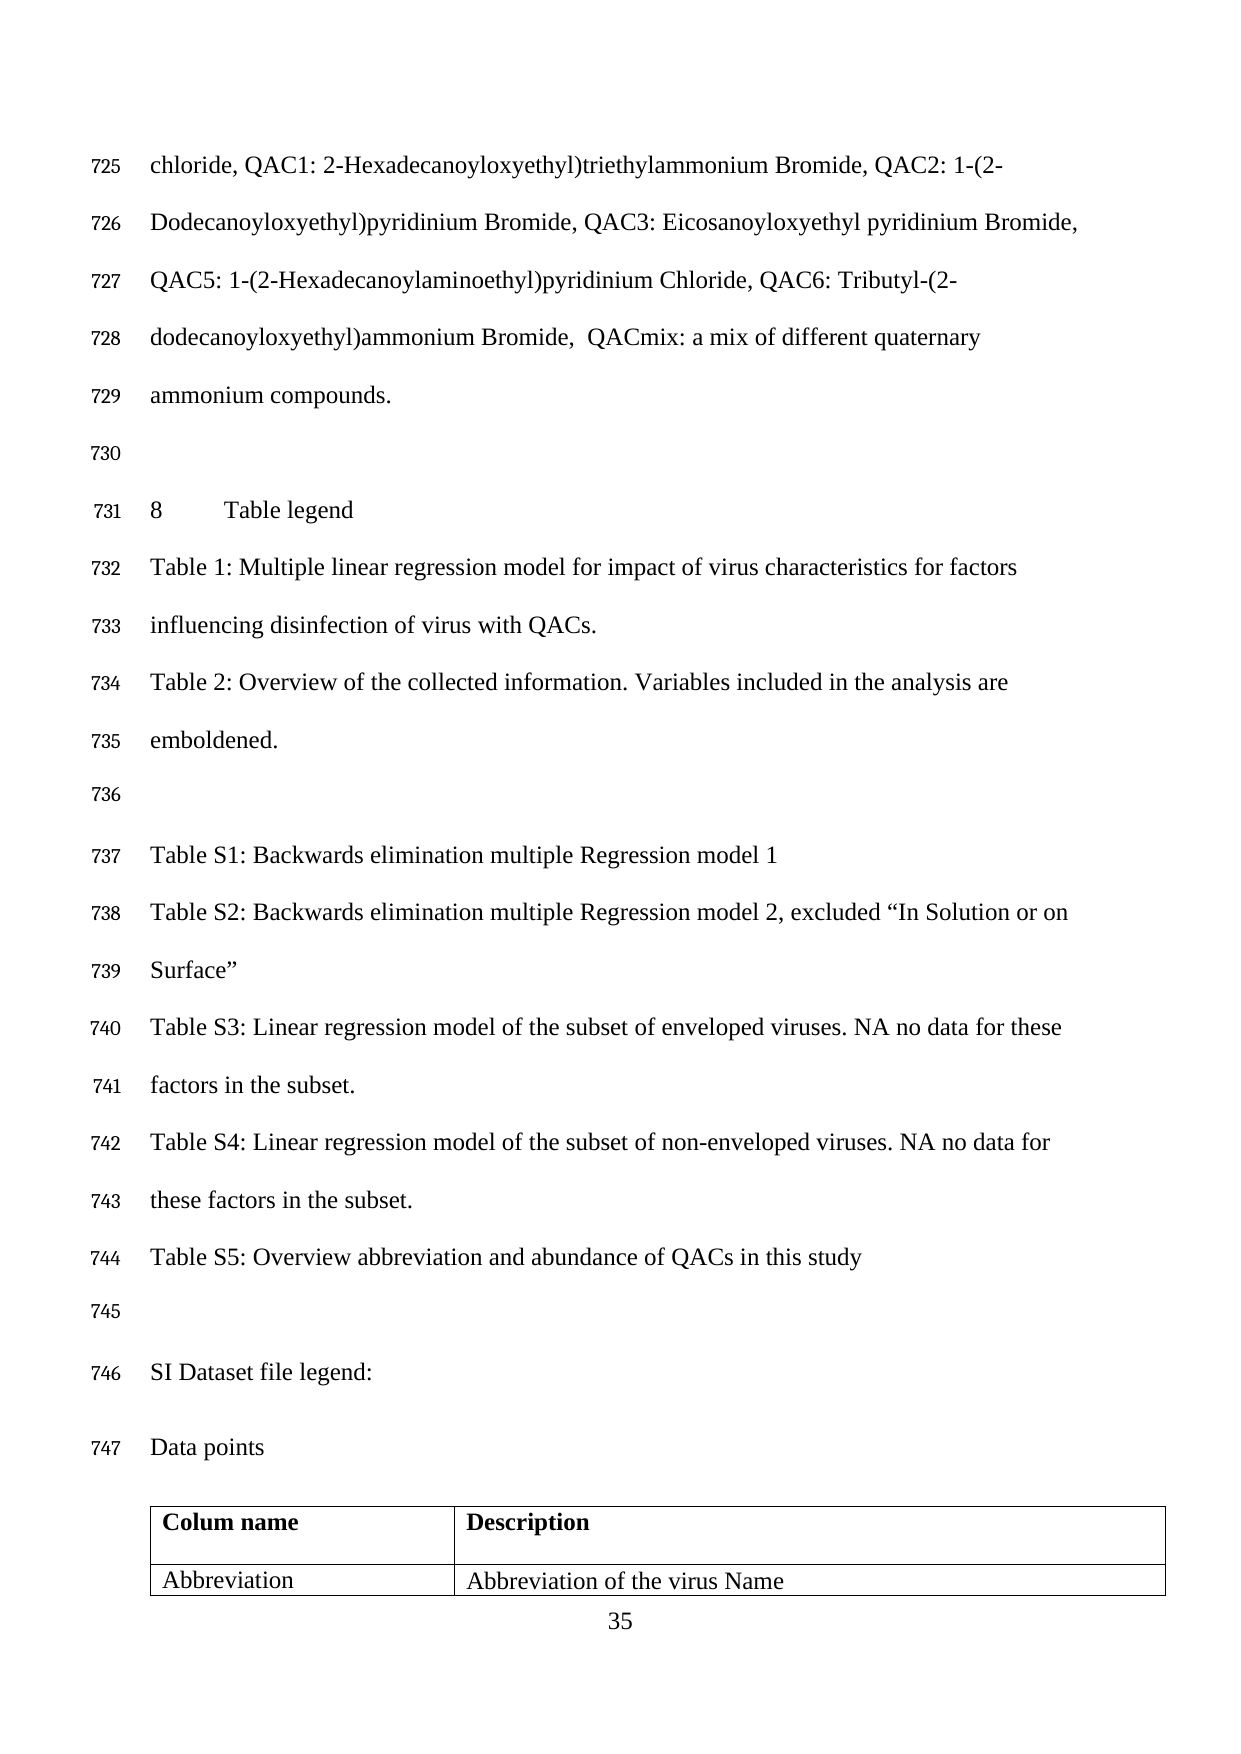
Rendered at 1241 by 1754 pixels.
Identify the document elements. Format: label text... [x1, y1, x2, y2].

text Table 1: Multiple linear regression model for impact of virus characteristics for factors influencing disinfection of virus with QACs. [150, 552, 1090, 639]
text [150, 150, 1090, 409]
text Table 2: Overview of the collected information. Variables included in the analysis are emboldened. [150, 667, 1090, 754]
text Table S5: Overview abbreviation and abundance of QACs in this study [150, 1242, 1090, 1271]
text Table S3: Linear regression model of the subset of enveloped viruses. NA no data for these factors in the subset. [150, 1012, 1090, 1099]
table_cell Abbreviation [151, 1565, 454, 1594]
table_header Description [455, 1507, 1165, 1564]
text Data points [150, 1432, 1090, 1460]
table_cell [455, 1565, 1165, 1594]
text SI Dataset file legend: [150, 1357, 1090, 1386]
text Table S2: Backwards elimination multiple Regression model 2, excluded “In Solution or on Surface” [150, 897, 1090, 984]
text Table S4: Linear regression model of the subset of non-enveloped viruses. NA no data for these factors in the subset. [150, 1127, 1090, 1214]
text 8 Table legend [150, 495, 1090, 524]
table_header Colum name [151, 1507, 454, 1564]
text Table S1: Backwards elimination multiple Regression model 1 [150, 840, 1090, 869]
